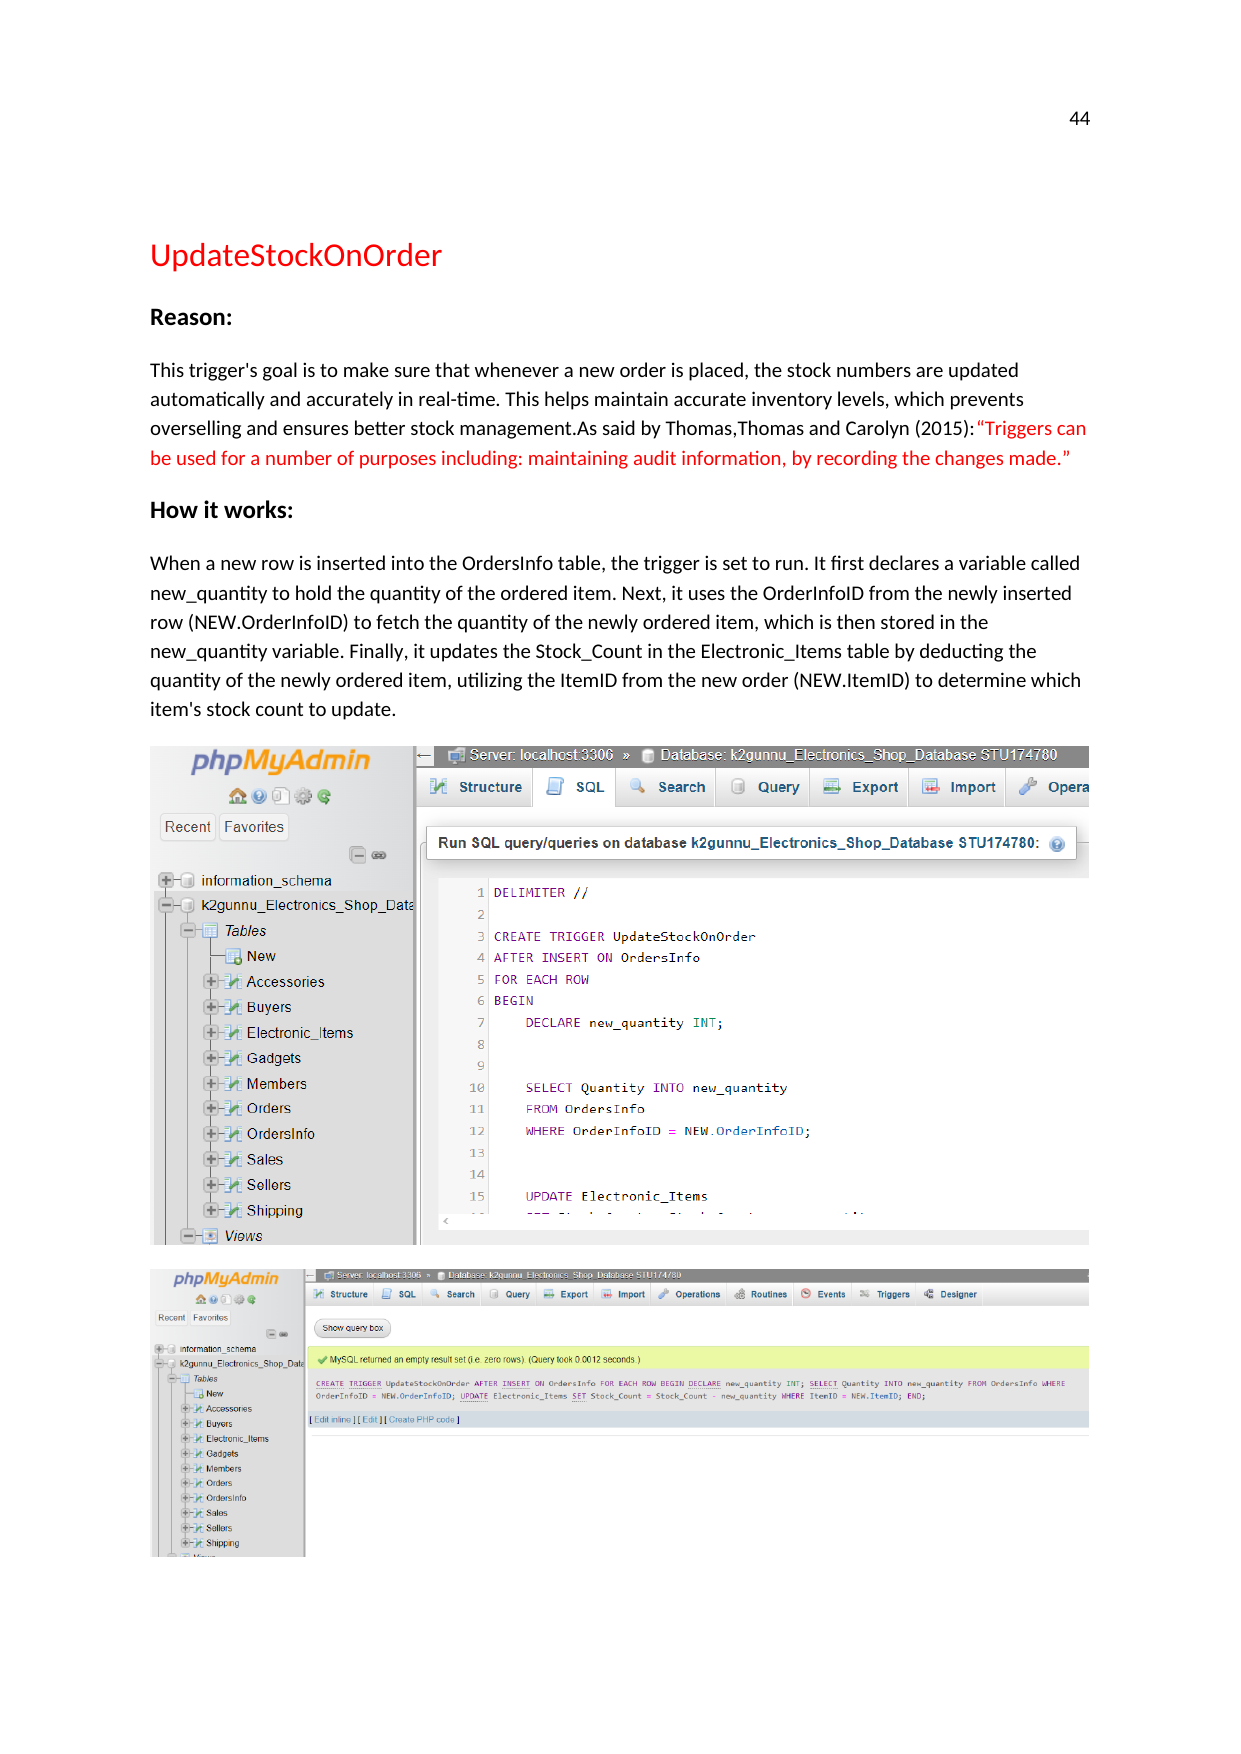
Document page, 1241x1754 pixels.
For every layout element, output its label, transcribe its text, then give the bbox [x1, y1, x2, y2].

text This trigger's goal is to make sure that whenever a new order is placed, the stock numbers are updated automatically and accurately in real-time. This helps maintain accurate inventory levels, which prevents overselling and ensures better stock management.As said by Thomas,Thomas and Carolyn (2015):“Triggers can be used for a number of purposes including: maintaining audit information, by recording the changes made.” [150, 357, 1090, 470]
picture [150, 1269, 1089, 1557]
picture [150, 746, 1089, 1245]
text How it works: [150, 495, 1090, 525]
text When a new row is inserted into the OrdersInfo table, the trigger is set to run. It first declares a variable called new_quantity to hold the quantity of the ordered item. Next, it uses the OrderInfoID from the newly inserted row (NEW.OrderInfoID) to fetch the quantity of the newly ordered item, which is then stored in the new_quantity variable. Finally, it updates the Stock_Count in the Electronic_Items table by deducting the quantity of the newly ordered item, utilizing the ItemID from the new order (NEW.ItemID) to determine which item's stock count to update. [150, 551, 1090, 722]
text UpdateStockOnOrder [150, 234, 1090, 274]
text Reason: [150, 301, 1090, 332]
